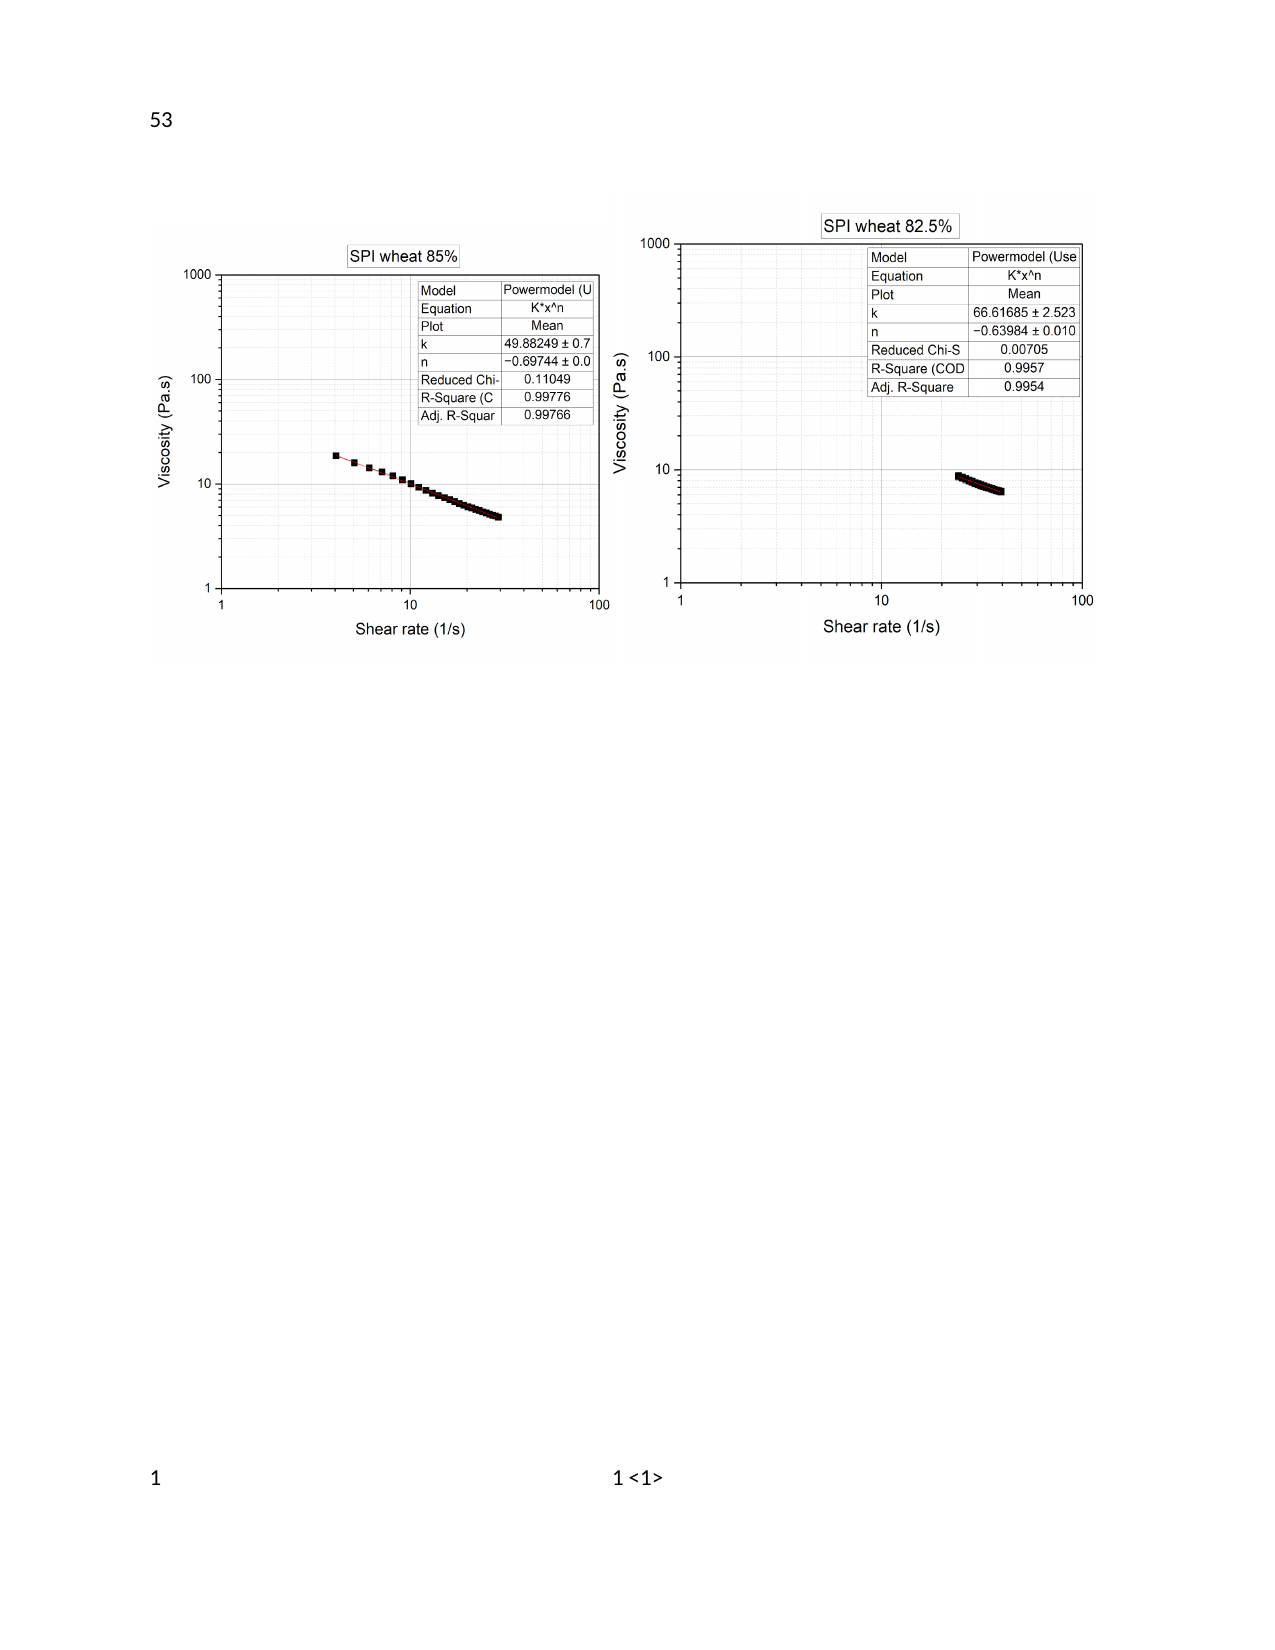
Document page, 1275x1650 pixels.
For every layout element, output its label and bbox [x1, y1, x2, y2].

picture [150, 189, 1097, 661]
